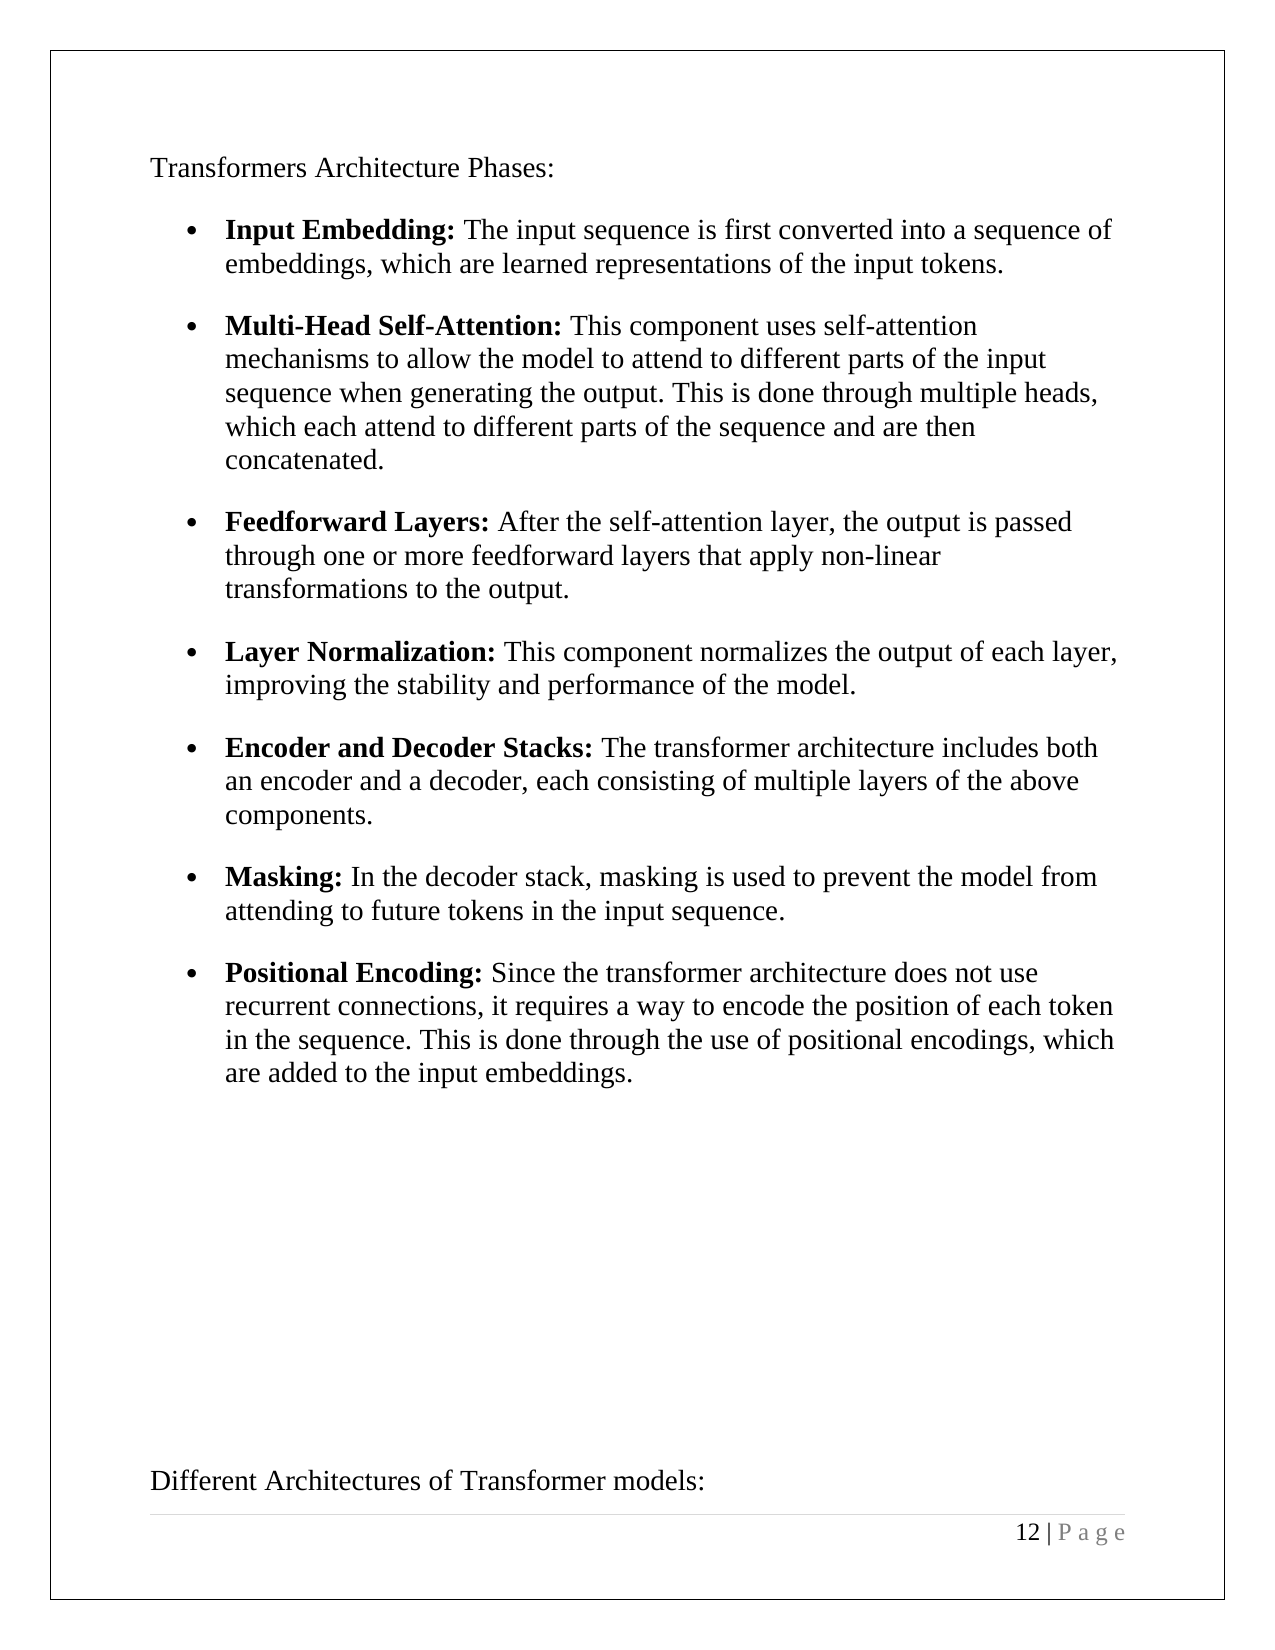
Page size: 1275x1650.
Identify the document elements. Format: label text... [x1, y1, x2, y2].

list Feedforward Layers: After the self-attention layer, the output is passed through one or more feedforward layers that apply non-linear transformations to the output. [187, 504, 1125, 605]
list Masking: In the decoder stack, masking is used to prevent the model from attending to future tokens in the input sequence. [187, 859, 1125, 926]
text Transformers Architecture Phases: [150, 150, 1125, 183]
list Layer Normalization: This component normalizes the output of each layer, improving the stability and performance of the model. [187, 634, 1125, 701]
list Encoder and Decoder Stacks: The transformer architecture includes both an encoder and a decoder, each consisting of multiple layers of the above components. [187, 730, 1125, 830]
text Different Architectures of Transformer models: [150, 1463, 1125, 1496]
list Multi-Head Self-Attention: This component uses self-attention mechanisms to allow the model to attend to different parts of the input sequence when generating the output. This is done through multiple heads, which each attend to different parts of the sequence and are then concatenated. [187, 308, 1125, 476]
list Positional Encoding: Since the transformer architecture does not use recurrent connections, it requires a way to encode the position of each token in the sequence. This is done through the use of positional encodings, which are added to the input embeddings. [187, 955, 1125, 1089]
list Input Embedding: The input sequence is first converted into a sequence of embeddings, which are learned representations of the input tokens. [187, 212, 1125, 279]
